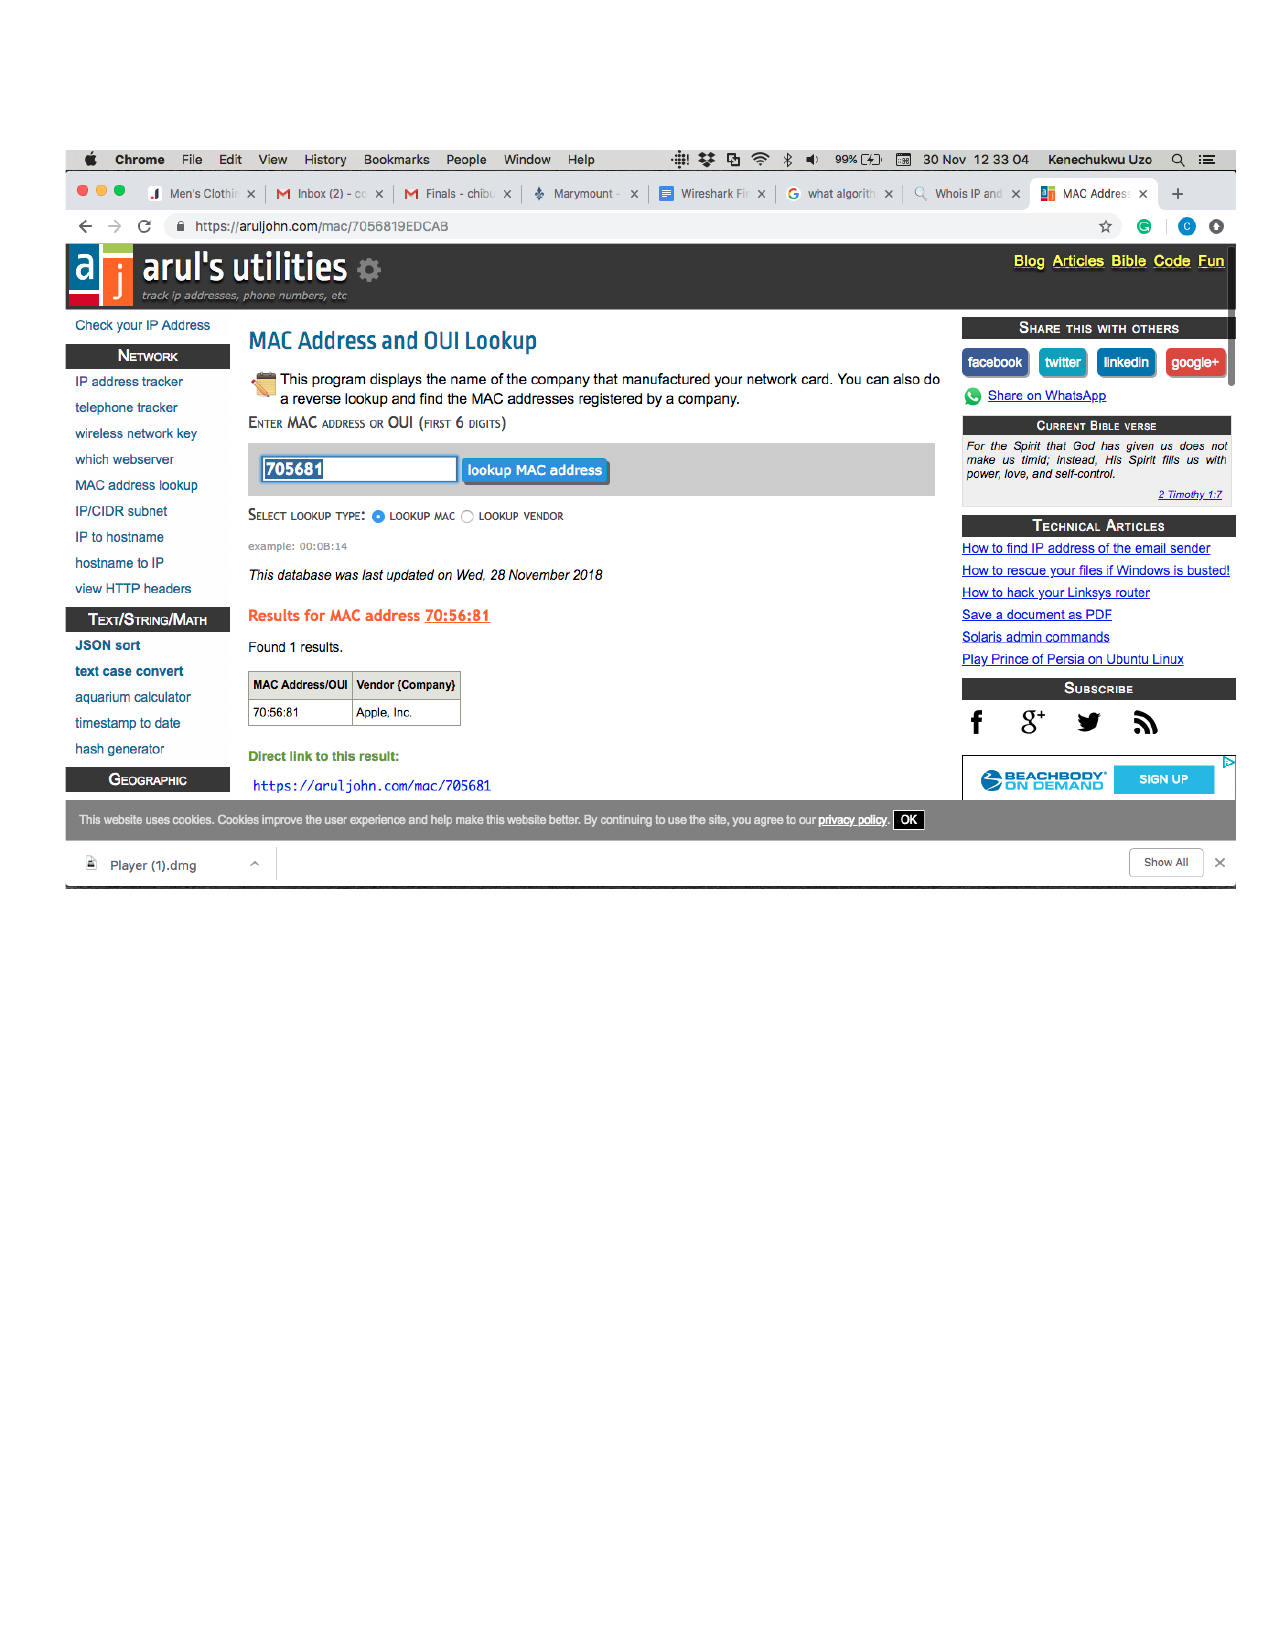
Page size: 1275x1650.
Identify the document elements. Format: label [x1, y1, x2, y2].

picture [65, 150, 1236, 889]
